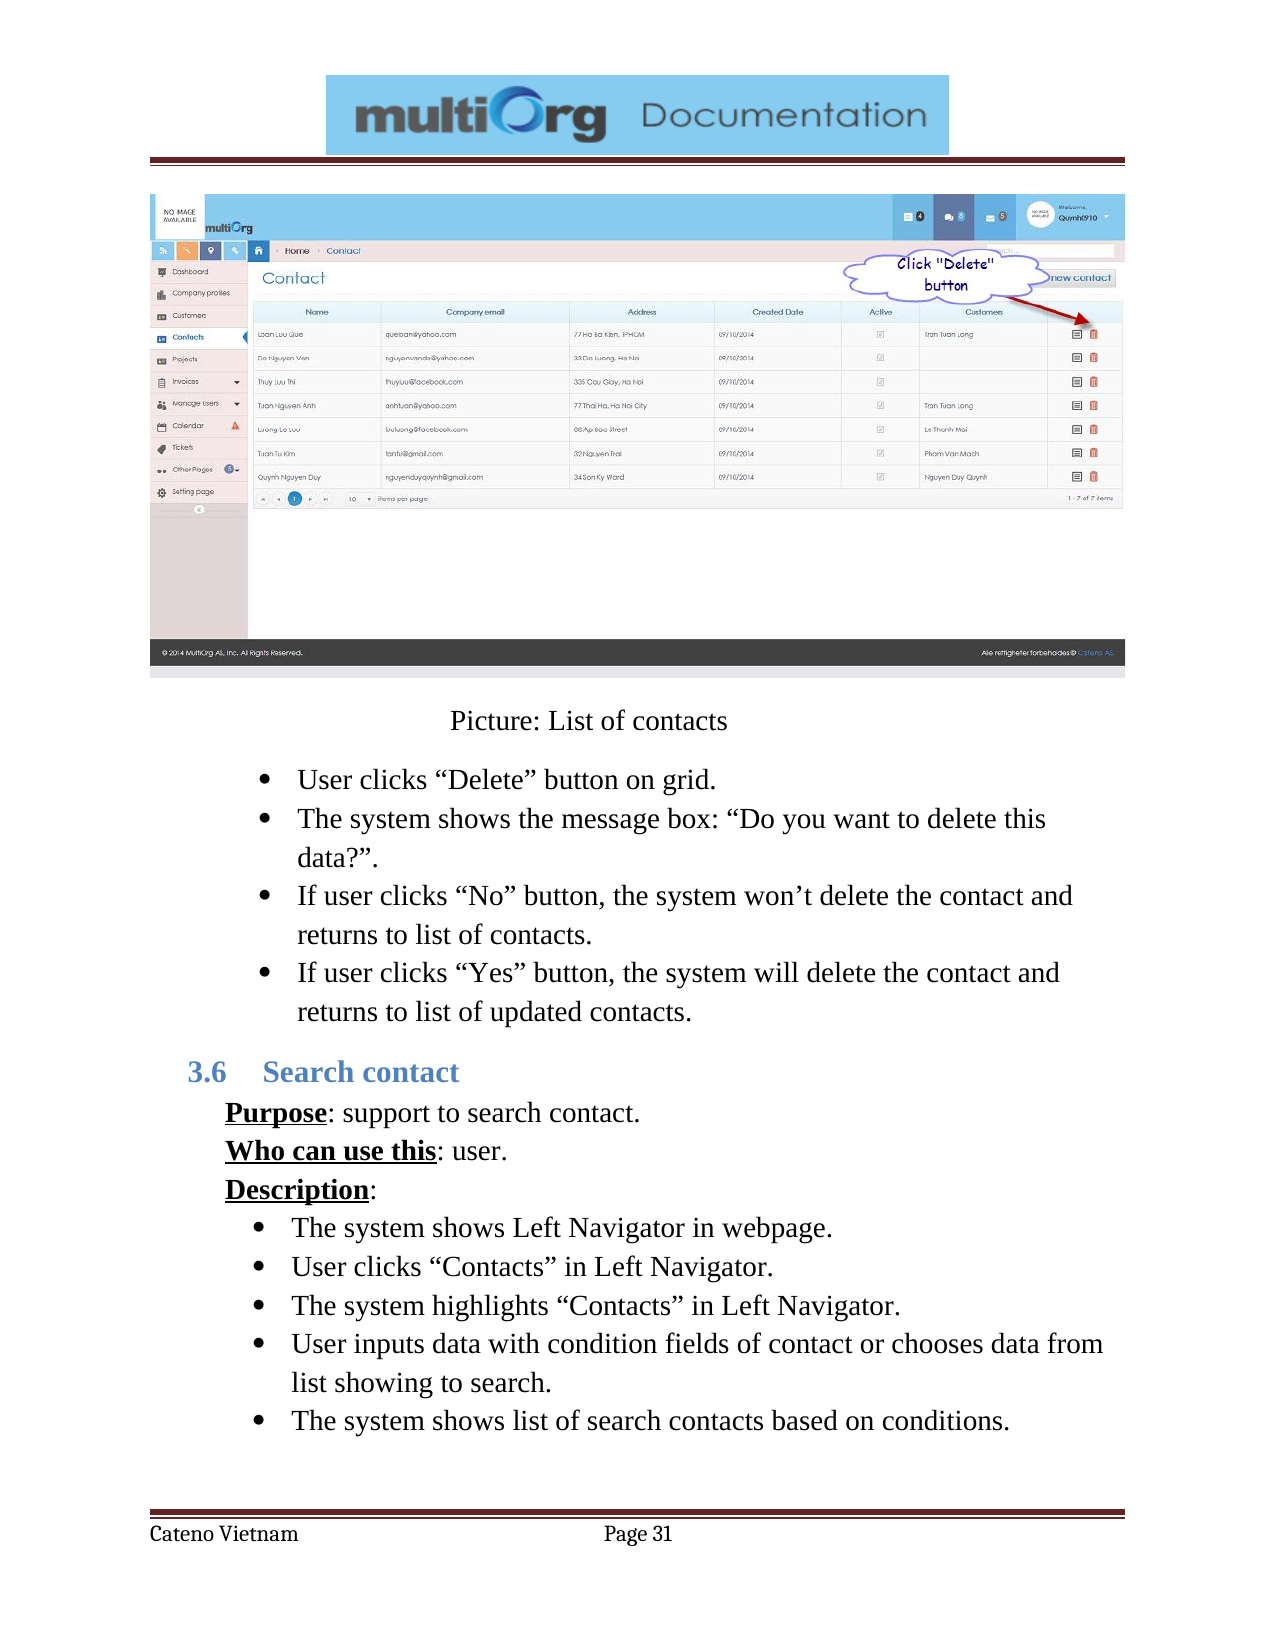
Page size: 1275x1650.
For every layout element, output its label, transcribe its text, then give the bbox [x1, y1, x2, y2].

list Who can use this: user. [225, 1133, 1125, 1167]
list The system shows list of search contacts based on conditions. [254, 1403, 1125, 1437]
list Purpose: support to search contact. [225, 1095, 1125, 1128]
list The system shows Left Navigator in webpage. [254, 1210, 1125, 1244]
list If user clicks “No” button, the system won’t delete the contact and returns to list of contacts. [259, 878, 1125, 950]
list Description: [225, 1172, 1125, 1205]
picture [150, 194, 1125, 678]
list User inputs data with condition fields of contact or chooses data from list showing to search. [254, 1326, 1125, 1398]
list The system shows the message box: “Do you want to delete this data?”. [259, 801, 1125, 873]
list The system highlights “Contacts” in Left Navigator. [254, 1288, 1125, 1321]
list User clicks “Contacts” in Left Navigator. [254, 1249, 1125, 1283]
list User clicks “Delete” button on grid. [259, 762, 1125, 796]
text Picture: List of contacts [375, 703, 1125, 737]
subtitle Search contact [187, 1053, 1125, 1089]
picture [325, 75, 950, 155]
list If user clicks “Yes” button, the system will delete the contact and returns to list of updated contacts. [259, 955, 1125, 1028]
